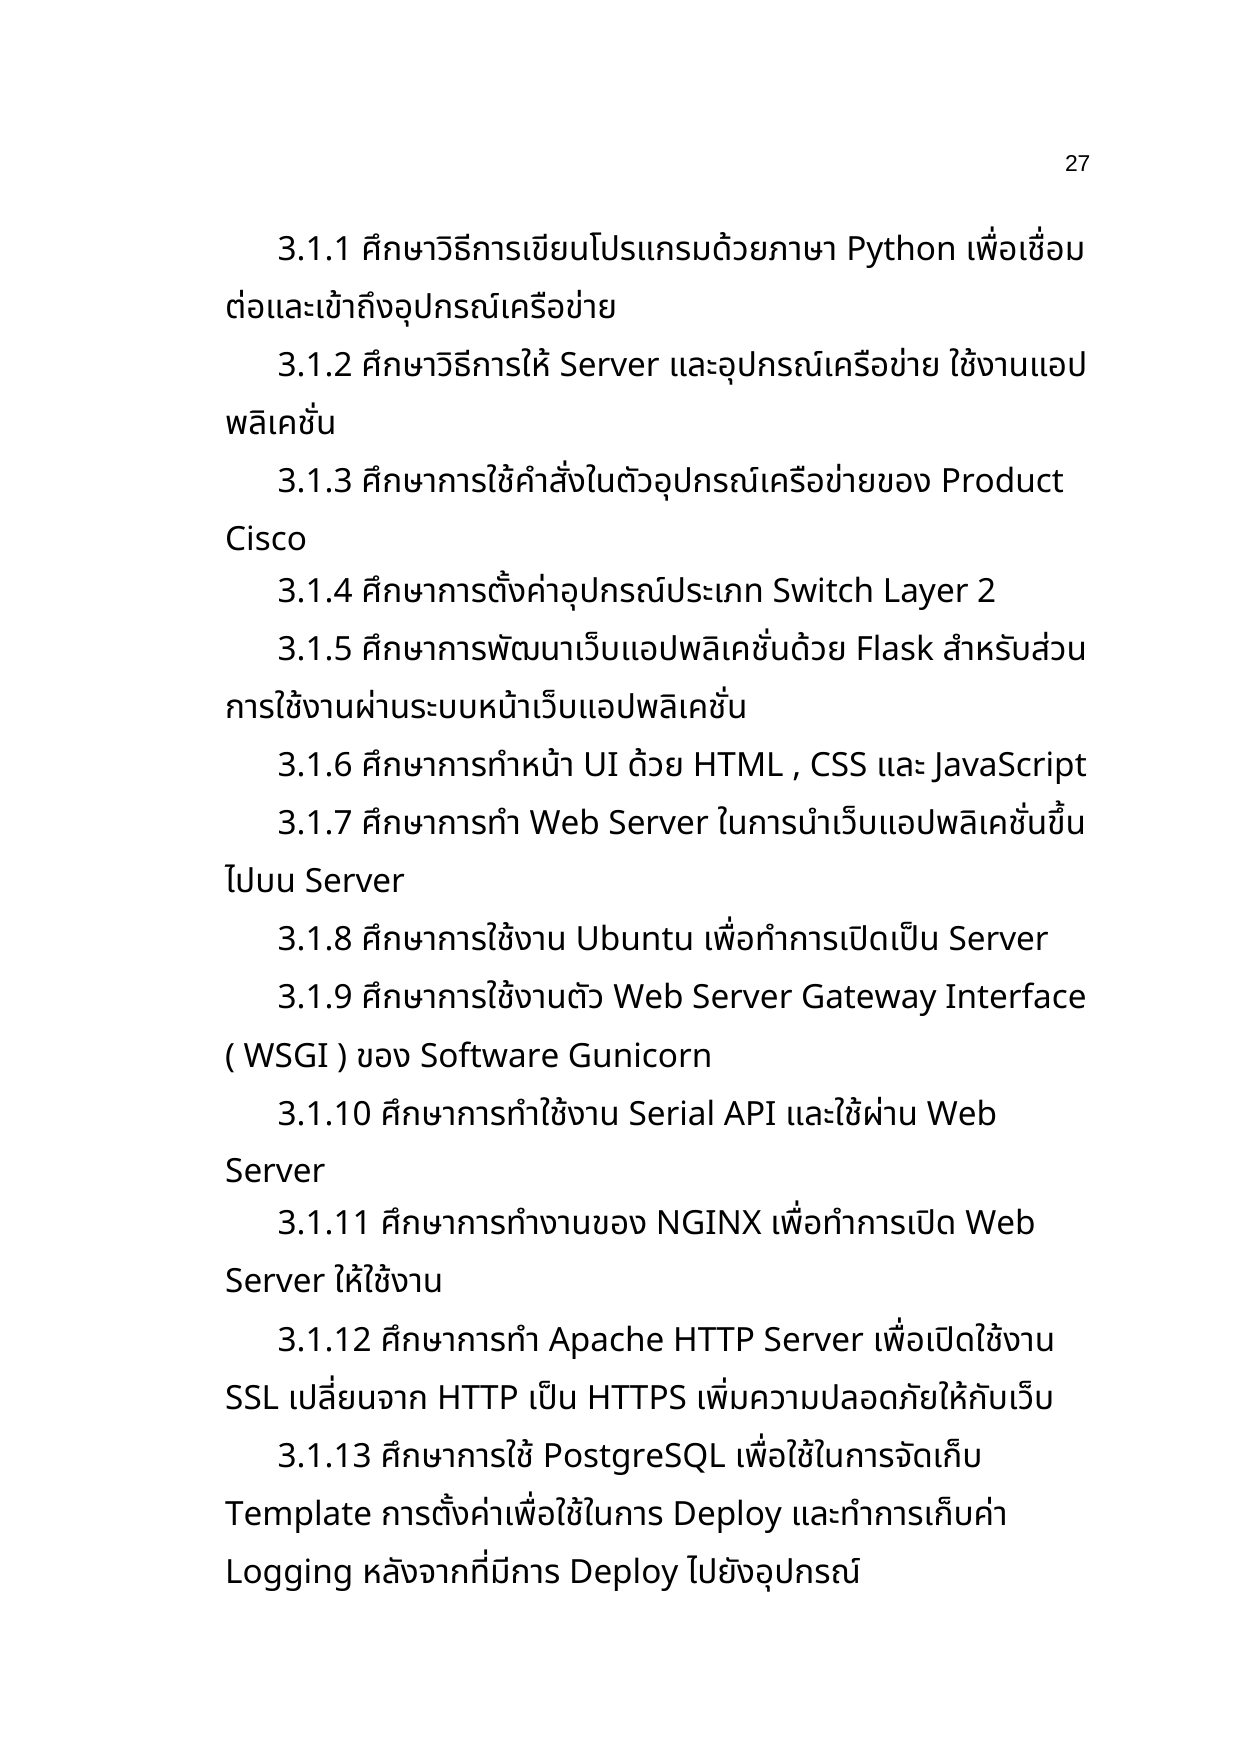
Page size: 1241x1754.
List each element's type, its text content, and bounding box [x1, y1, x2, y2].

subtitle ศึกษาการทำ Apache HTTP Server เพื่อเปิดใช้งาน SSL เปลี่ยนจาก HTTP เป็น HTTPS เพิ่มความปลอดภัยให้กับเว็บ [225, 1315, 1090, 1424]
subtitle ศึกษาการใช้งาน Ubuntu เพื่อทำการเปิดเป็น Server [225, 915, 1090, 966]
subtitle ศึกษาการทำ Web Server ในการนำเว็บแอปพลิเคชั่นขึ้นไปบน Server [225, 799, 1090, 908]
subtitle ศึกษาการทำหน้า UI ด้วย HTML , CSS และ JavaScript [225, 741, 1090, 791]
subtitle ศึกษาการพัฒนาเว็บแอปพลิเคชั่นด้วย Flask สำหรับส่วนการใช้งานผ่านระบบหน้าเว็บแอปพลิเคชั่น [225, 625, 1090, 733]
subtitle ศึกษาการทำงานของ NGINX เพื่อทำการเปิด Web Server ให้ใช้งาน [225, 1199, 1090, 1308]
subtitle ศึกษาวิธีการให้ Server และอุปกรณ์เครือข่าย ใช้งานแอปพลิเคชั่น [225, 341, 1090, 449]
subtitle ศึกษาการใช้งานตัว Web Server Gateway Interface ( WSGI ) ของ Software Gunicorn [225, 973, 1090, 1082]
subtitle ศึกษาการทำใช้งาน Serial API และใช้ผ่าน Web Server [225, 1089, 1090, 1192]
subtitle ศึกษาการตั้งค่าอุปกรณ์ประเภท Switch Layer 2 [225, 567, 1090, 617]
subtitle ศึกษาการใช้ PostgreSQL เพื่อใช้ในการจัดเก็บ Template การตั้งค่าเพื่อใช้ในการ Deploy และทำการเก็บค่า Logging หลังจากที่มีการ Deploy ไปยังอุปกรณ์ [225, 1432, 1090, 1598]
subtitle ศึกษาการใช้คำสั่งในตัวอุปกรณ์เครือข่ายของ Product Cisco [225, 457, 1090, 560]
subtitle ศึกษาวิธีการเขียนโปรแกรมด้วยภาษา Python เพื่อเชื่อมต่อและเข้าถึงอุปกรณ์เครือข่าย [225, 225, 1090, 333]
